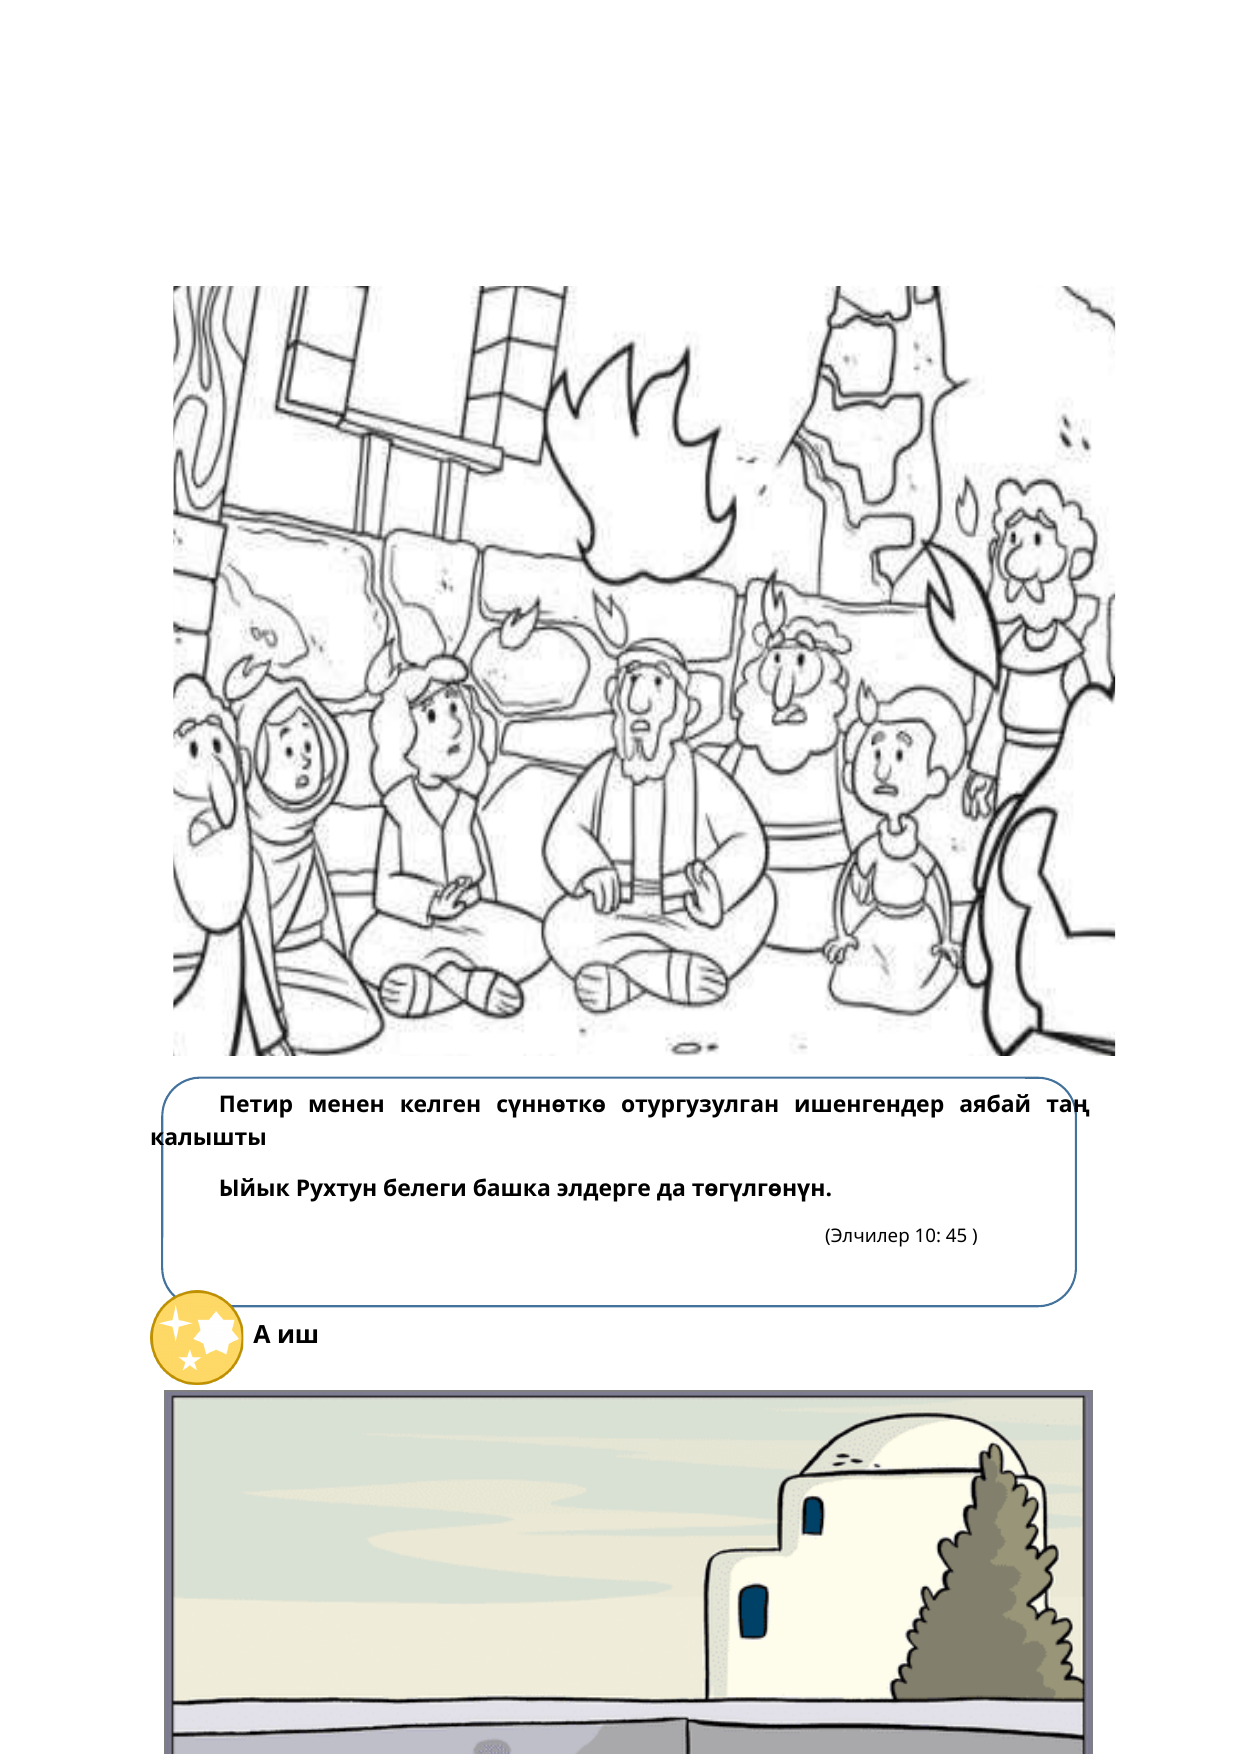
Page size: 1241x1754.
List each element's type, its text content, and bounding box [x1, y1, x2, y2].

text Петир менен келген сүннөткө отургузулган ишенгендер аябай таң калышты [150, 1088, 1090, 1153]
picture [150, 1290, 244, 1385]
text (Элчилер 10: 45 ) [150, 1222, 1090, 1248]
text А иш [244, 1317, 1090, 1351]
text Ыйык Рухтун белеги башка элдерге да төгүлгөнүн. [150, 1172, 1090, 1203]
picture [166, 1392, 1091, 1754]
picture [173, 286, 1116, 1056]
